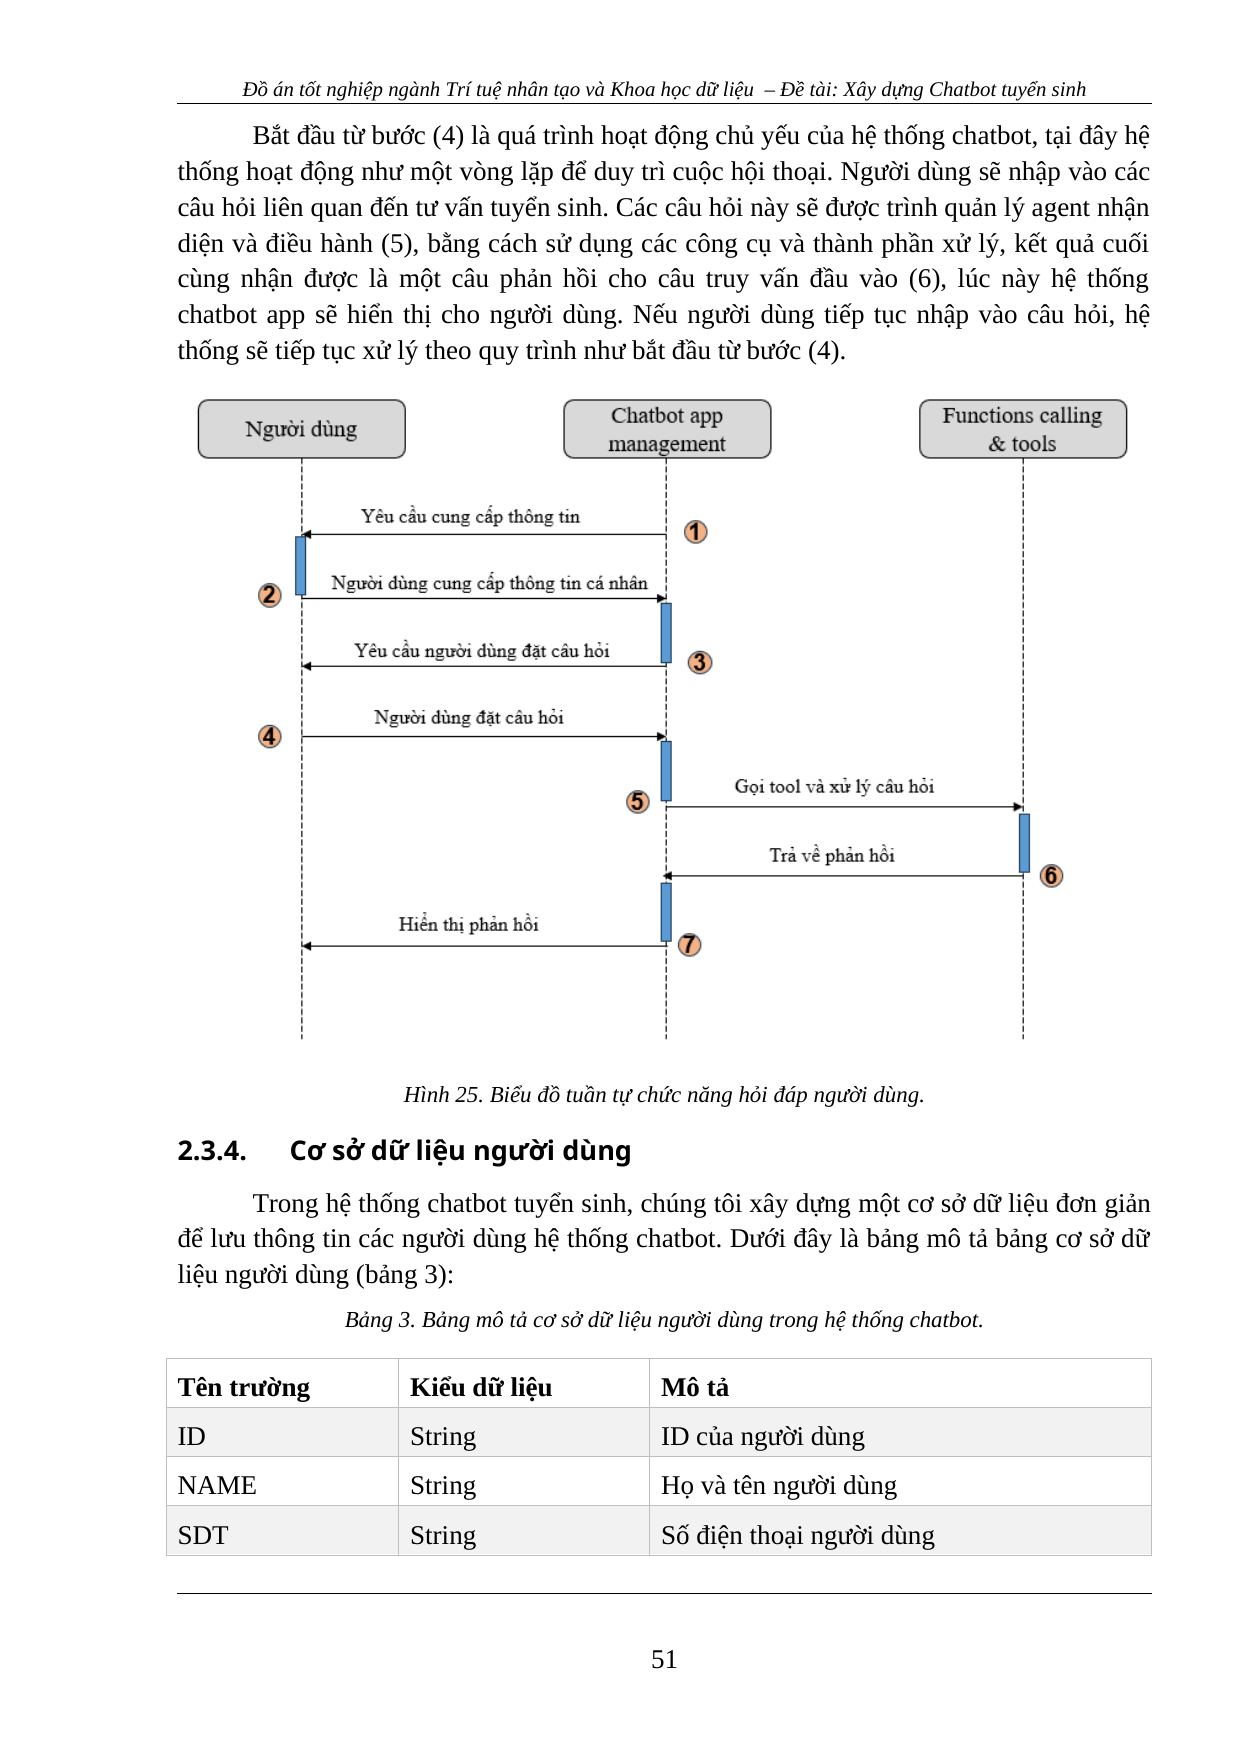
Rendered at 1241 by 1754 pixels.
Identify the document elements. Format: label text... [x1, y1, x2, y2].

table_cell NAME [167, 1457, 398, 1505]
text Bảng 3. Bảng mô tả cơ sở dữ liệu người dùng trong hệ thống chatbot. [177, 1306, 1152, 1333]
table_cell Họ và tên người dùng [650, 1457, 1151, 1505]
table_header Mô tả [650, 1359, 1151, 1407]
table_cell String [399, 1506, 649, 1554]
subtitle Cơ sở dữ liệu người dùng [177, 1132, 1152, 1169]
table_cell Số điện thoại người dùng [650, 1506, 1151, 1554]
text Hình 25. Biểu đồ tuần tự chức năng hỏi đáp người dùng. [177, 1081, 1152, 1107]
table_cell ID [167, 1408, 398, 1456]
text Bắt đầu từ bước (4) là quá trình hoạt động chủ yếu của hệ thống chatbot, tại đây hệ thống hoạt động như một vòng lặp để duy trì cuộc hội thoại. Người dùng sẽ nhập vào các câu hỏi liên quan đến tư vấn tuyển sinh. Các câu hỏi này sẽ được trình quản lý agent nhận diện và điều hành (5), bằng cách sử dụng các công cụ và thành phần xử lý, kết quả cuối cùng nhận được là một câu phản hồi cho câu truy vấn đầu vào (6), lúc này hệ thống chatbot app sẽ hiển thị cho người dùng. Nếu người dùng tiếp tục nhập vào câu hỏi, hệ thống sẽ tiếp tục xử lý theo quy trình như bắt đầu từ bước (4). [177, 119, 1152, 365]
table_header Kiểu dữ liệu [399, 1359, 649, 1407]
table_cell String [399, 1408, 649, 1456]
table_cell SDT [167, 1506, 398, 1554]
text Trong hệ thống chatbot tuyển sinh, chúng tôi xây dựng một cơ sở dữ liệu đơn giản để lưu thông tin các người dùng hệ thống chatbot. Dưới đây là bảng mô tả bảng cơ sở dữ liệu người dùng (bảng 3): [177, 1187, 1152, 1289]
table_cell String [399, 1457, 649, 1505]
picture [177, 382, 1152, 1064]
table_header Tên trường [167, 1359, 398, 1407]
table_cell ID của người dùng [650, 1408, 1151, 1456]
